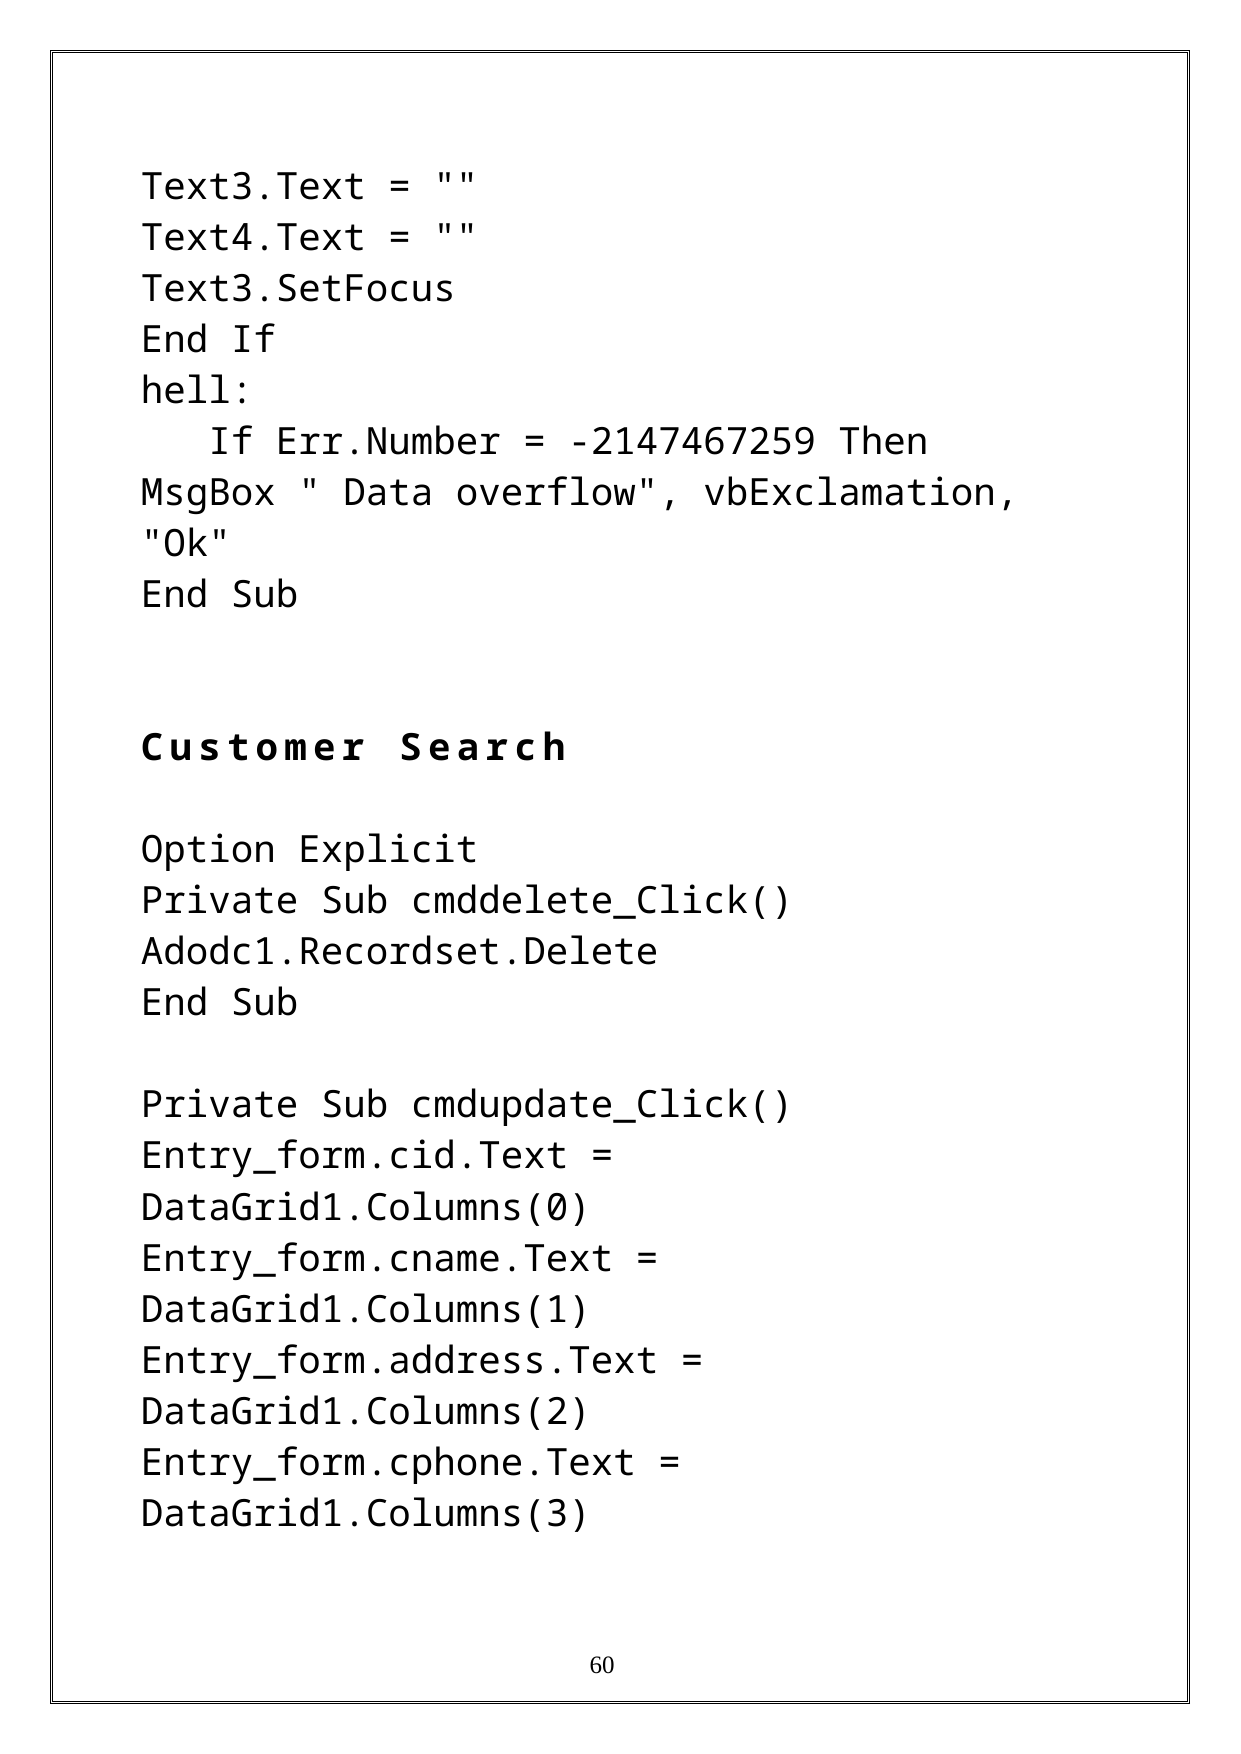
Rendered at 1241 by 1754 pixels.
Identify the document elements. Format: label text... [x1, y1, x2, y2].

text Option Explicit [141, 822, 1063, 873]
text Entry_form.cid.Text = DataGrid1.Columns(0) [141, 1129, 1063, 1231]
text Entry_form.cphone.Text = DataGrid1.Columns(3) [141, 1435, 1063, 1537]
text Text3.SetFocus [141, 261, 1063, 312]
text Adodc1.Recordset.Delete [141, 924, 1063, 976]
text End Sub [141, 567, 1063, 618]
text End Sub [141, 976, 1063, 1027]
text Private Sub cmddelete_Click() [141, 873, 1063, 924]
text Private Sub cmdupdate_Click() [141, 1078, 1063, 1129]
text End If [141, 312, 1063, 363]
text Text3.Text = "" [141, 159, 1063, 210]
text hell: [141, 363, 1063, 414]
text Customer Search [141, 720, 1063, 771]
text Text4.Text = "" [141, 210, 1063, 261]
text Entry_form.cname.Text = DataGrid1.Columns(1) [141, 1231, 1063, 1333]
text Entry_form.address.Text = DataGrid1.Columns(2) [141, 1333, 1063, 1435]
text If Err.Number = -2147467259 Then MsgBox " Data overflow", vbExclamation, "Ok" [141, 414, 1063, 567]
